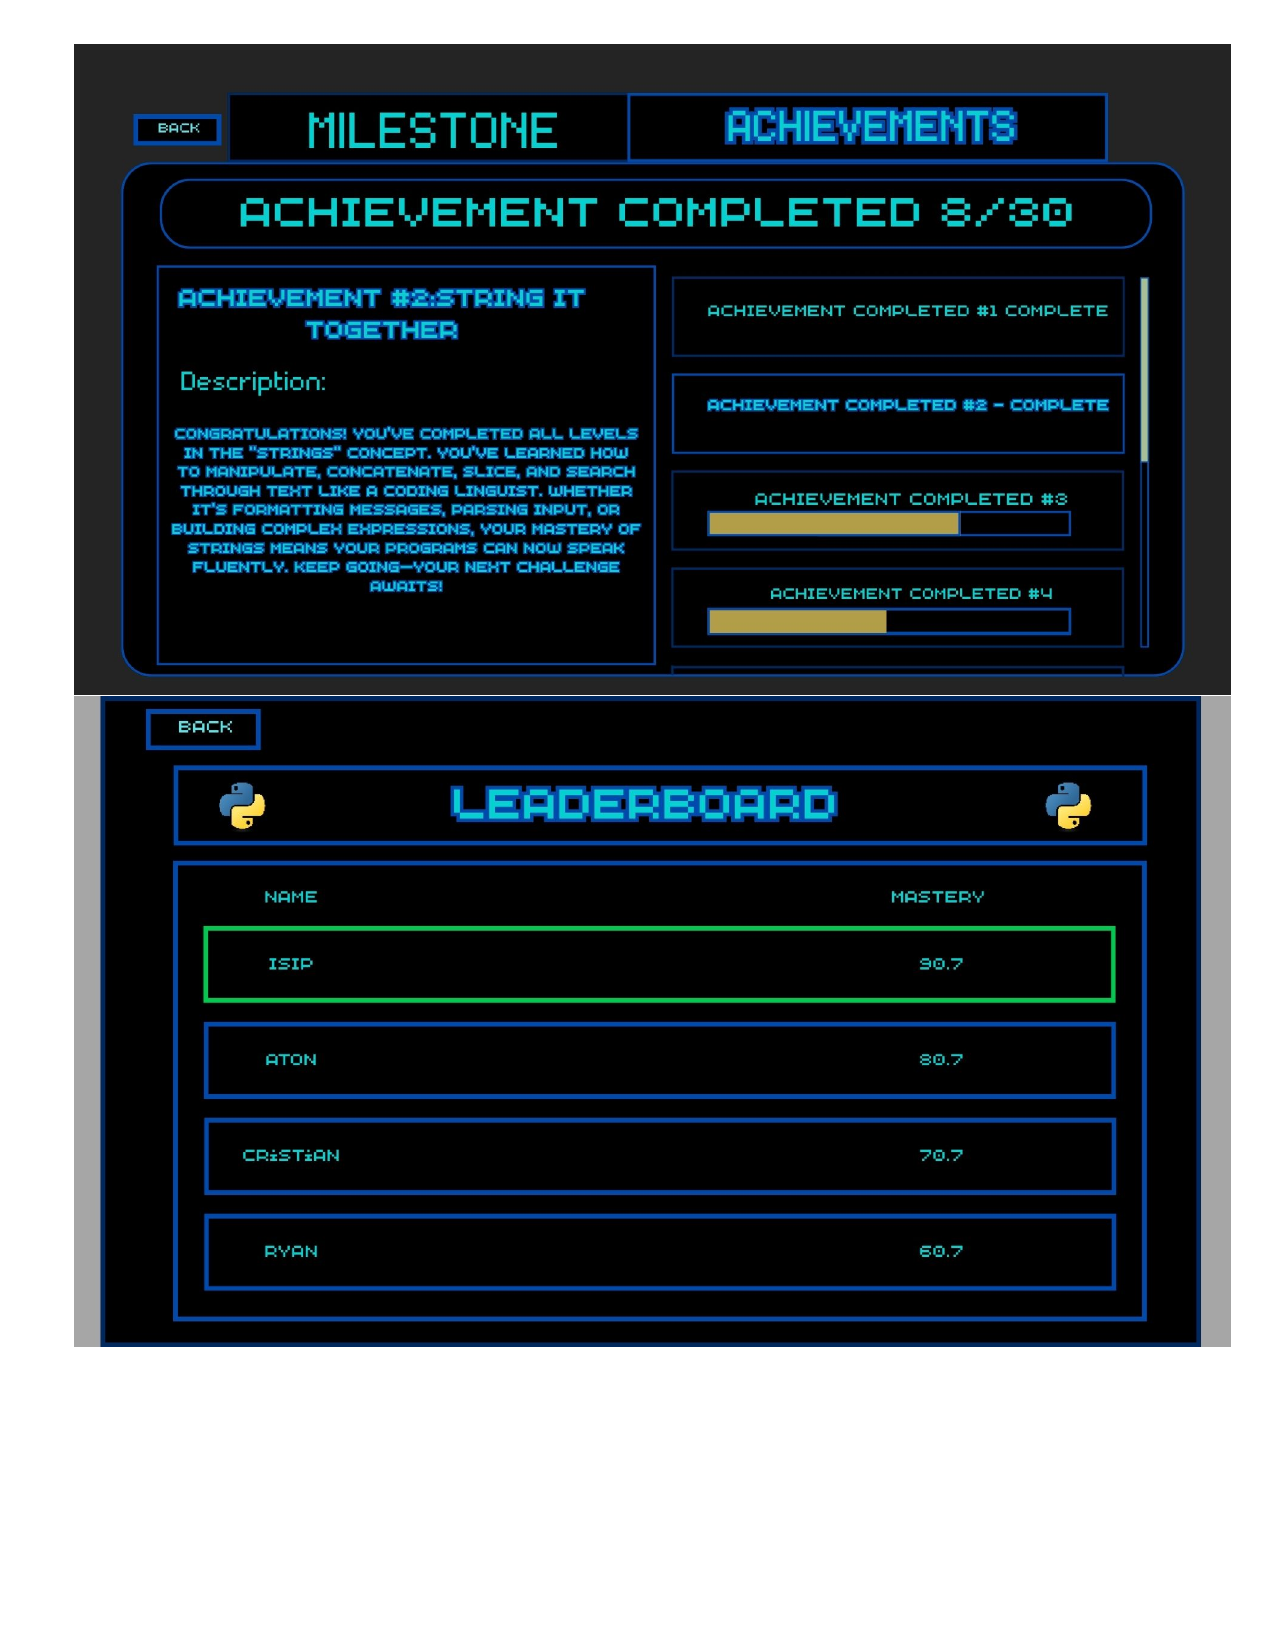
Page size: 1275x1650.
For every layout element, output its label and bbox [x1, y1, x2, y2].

picture [74, 696, 1231, 1347]
picture [74, 44, 1231, 695]
